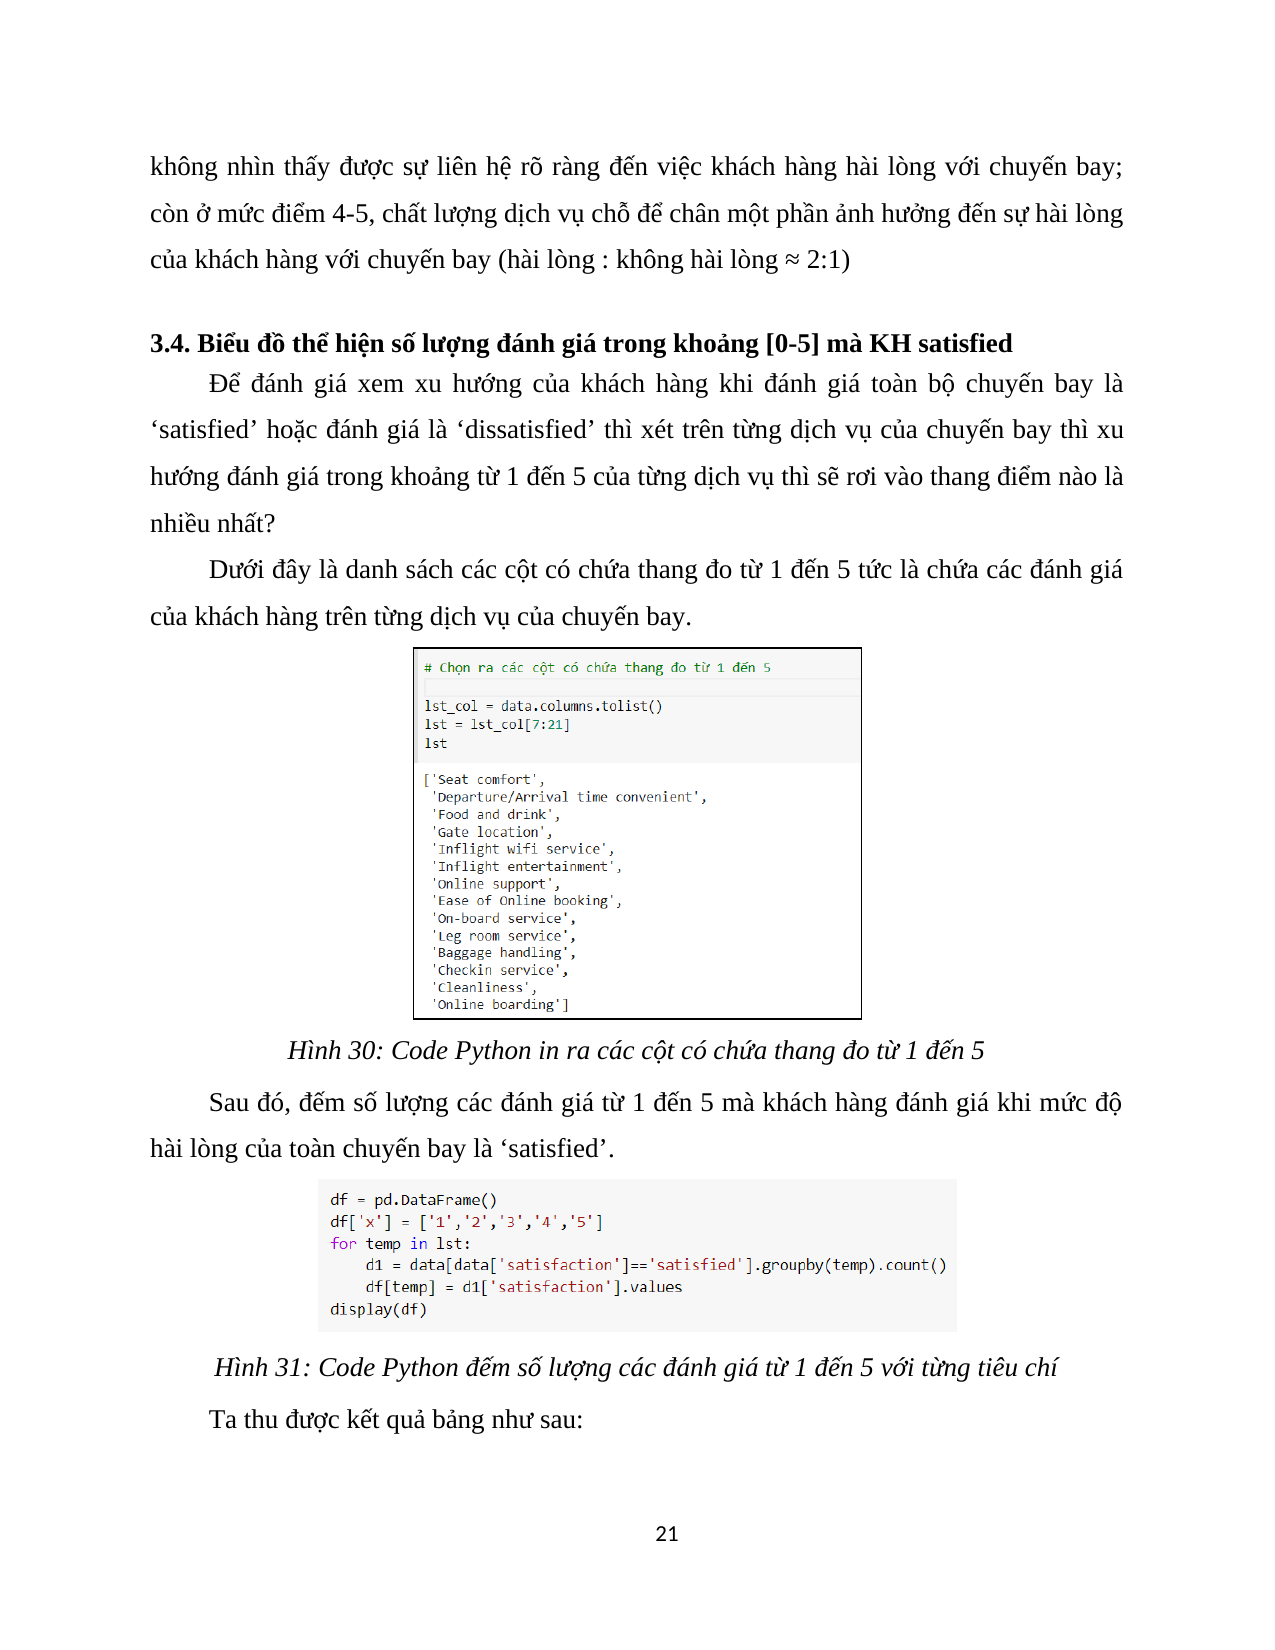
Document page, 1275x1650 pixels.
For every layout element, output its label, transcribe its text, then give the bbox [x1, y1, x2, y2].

text Để đánh giá xem xu hướng của khách hàng khi đánh giá toàn bộ chuyến bay là ‘satisfied’ hoặc đánh giá là ‘dissatisfied’ thì xét trên từng dịch vụ của chuyến bay thì xu hướng đánh giá trong khoảng từ 1 đến 5 của từng dịch vụ thì sẽ rơi vào thang điểm nào là nhiều nhất? [150, 367, 1125, 538]
text Hình 30: Code Python in ra các cột có chứa thang đo từ 1 đến 5 [150, 1034, 1125, 1065]
text Dưới đây là danh sách các cột có chứa thang đo từ 1 đến 5 tức là chứa các đánh giá của khách hàng trên từng dịch vụ của chuyến bay. [150, 554, 1125, 631]
subtitle 3.4. Biểu đồ thể hiện số lượng đánh giá trong khoảng [0-5] mà KH satisfied [150, 327, 1125, 359]
text Sau đó, đếm số lượng các đánh giá từ 1 đến 5 mà khách hàng đánh giá khi mức độ hài lòng của toàn chuyến bay là ‘satisfied’. [150, 1086, 1125, 1164]
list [150, 150, 1125, 274]
text Ta thu được kết quả bảng như sau: [150, 1403, 1125, 1434]
picture [414, 649, 861, 1018]
picture [318, 1179, 957, 1337]
text Hình 31: Code Python đếm số lượng các đánh giá từ 1 đến 5 với từng tiêu chí [150, 1351, 1125, 1382]
